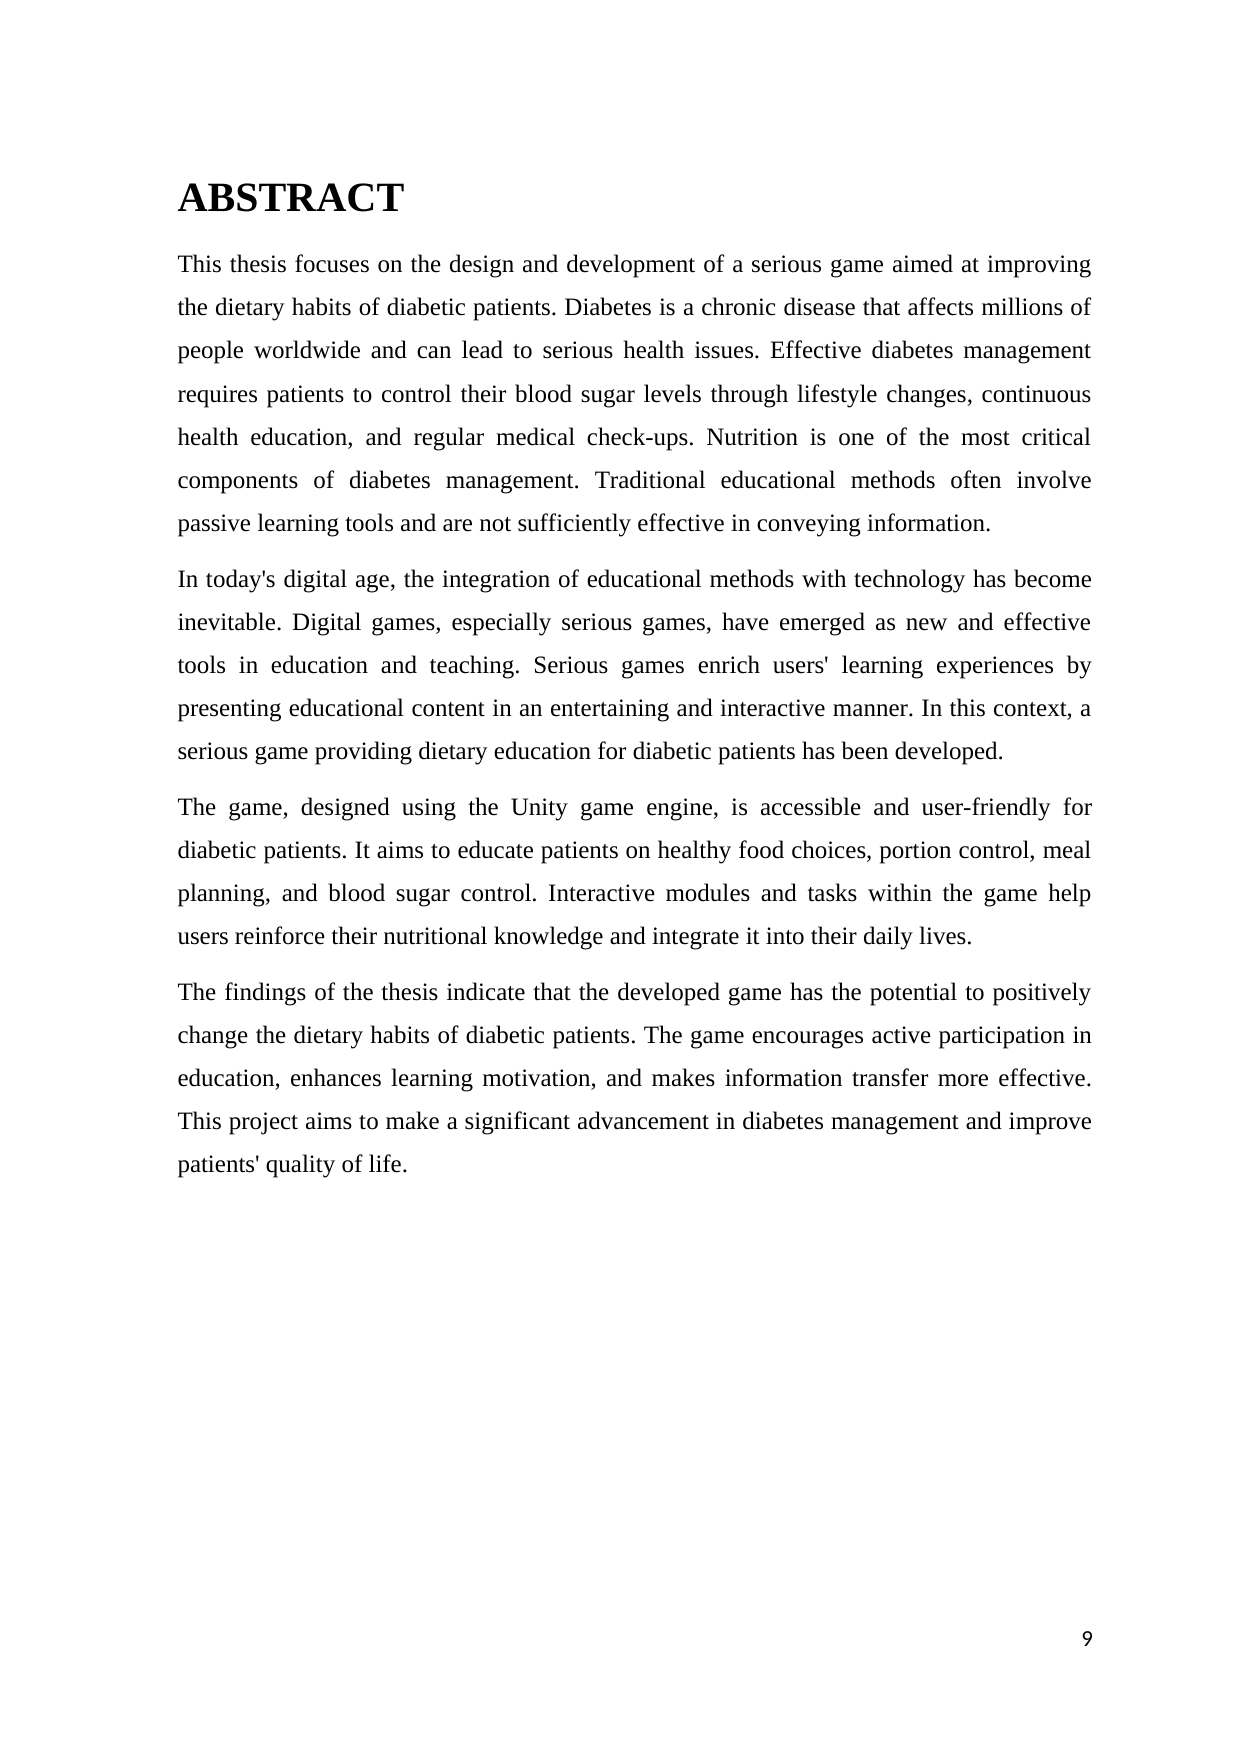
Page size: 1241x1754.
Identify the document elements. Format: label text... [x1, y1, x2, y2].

text In today's digital age, the integration of educational methods with technology has become inevitable. Digital games, especially serious games, have emerged as new and effective tools in education and teaching. Serious games enrich users' learning experiences by presenting educational content in an entertaining and interactive manner. In this context, a serious game providing dietary education for diabetic patients has been developed. [177, 564, 1092, 765]
text This thesis focuses on the design and development of a serious game aimed at improving the dietary habits of diabetic patients. Diabetes is a chronic disease that affects millions of people worldwide and can lead to serious health issues. Effective diabetes management requires patients to control their blood sugar levels through lifestyle changes, continuous health education, and regular medical check-ups. Nutrition is one of the most critical components of diabetes management. Traditional educational methods often involve passive learning tools and are not sufficiently effective in conveying information. [177, 249, 1092, 537]
text The game, designed using the Unity game engine, is accessible and user-friendly for diabetic patients. It aims to educate patients on healthy food choices, portion control, meal planning, and blood sugar control. Interactive modules and tasks within the game help users reinforce their nutritional knowledge and integrate it into their daily lives. [177, 792, 1092, 950]
text The findings of the thesis indicate that the developed game has the potential to positively change the dietary habits of diabetic patients. The game encourages active participation in education, enhances learning motivation, and makes information transfer more effective. This project aims to make a significant advancement in diabetes management and improve patients' quality of life. [177, 977, 1092, 1178]
title ABSTRACT [177, 173, 1092, 221]
